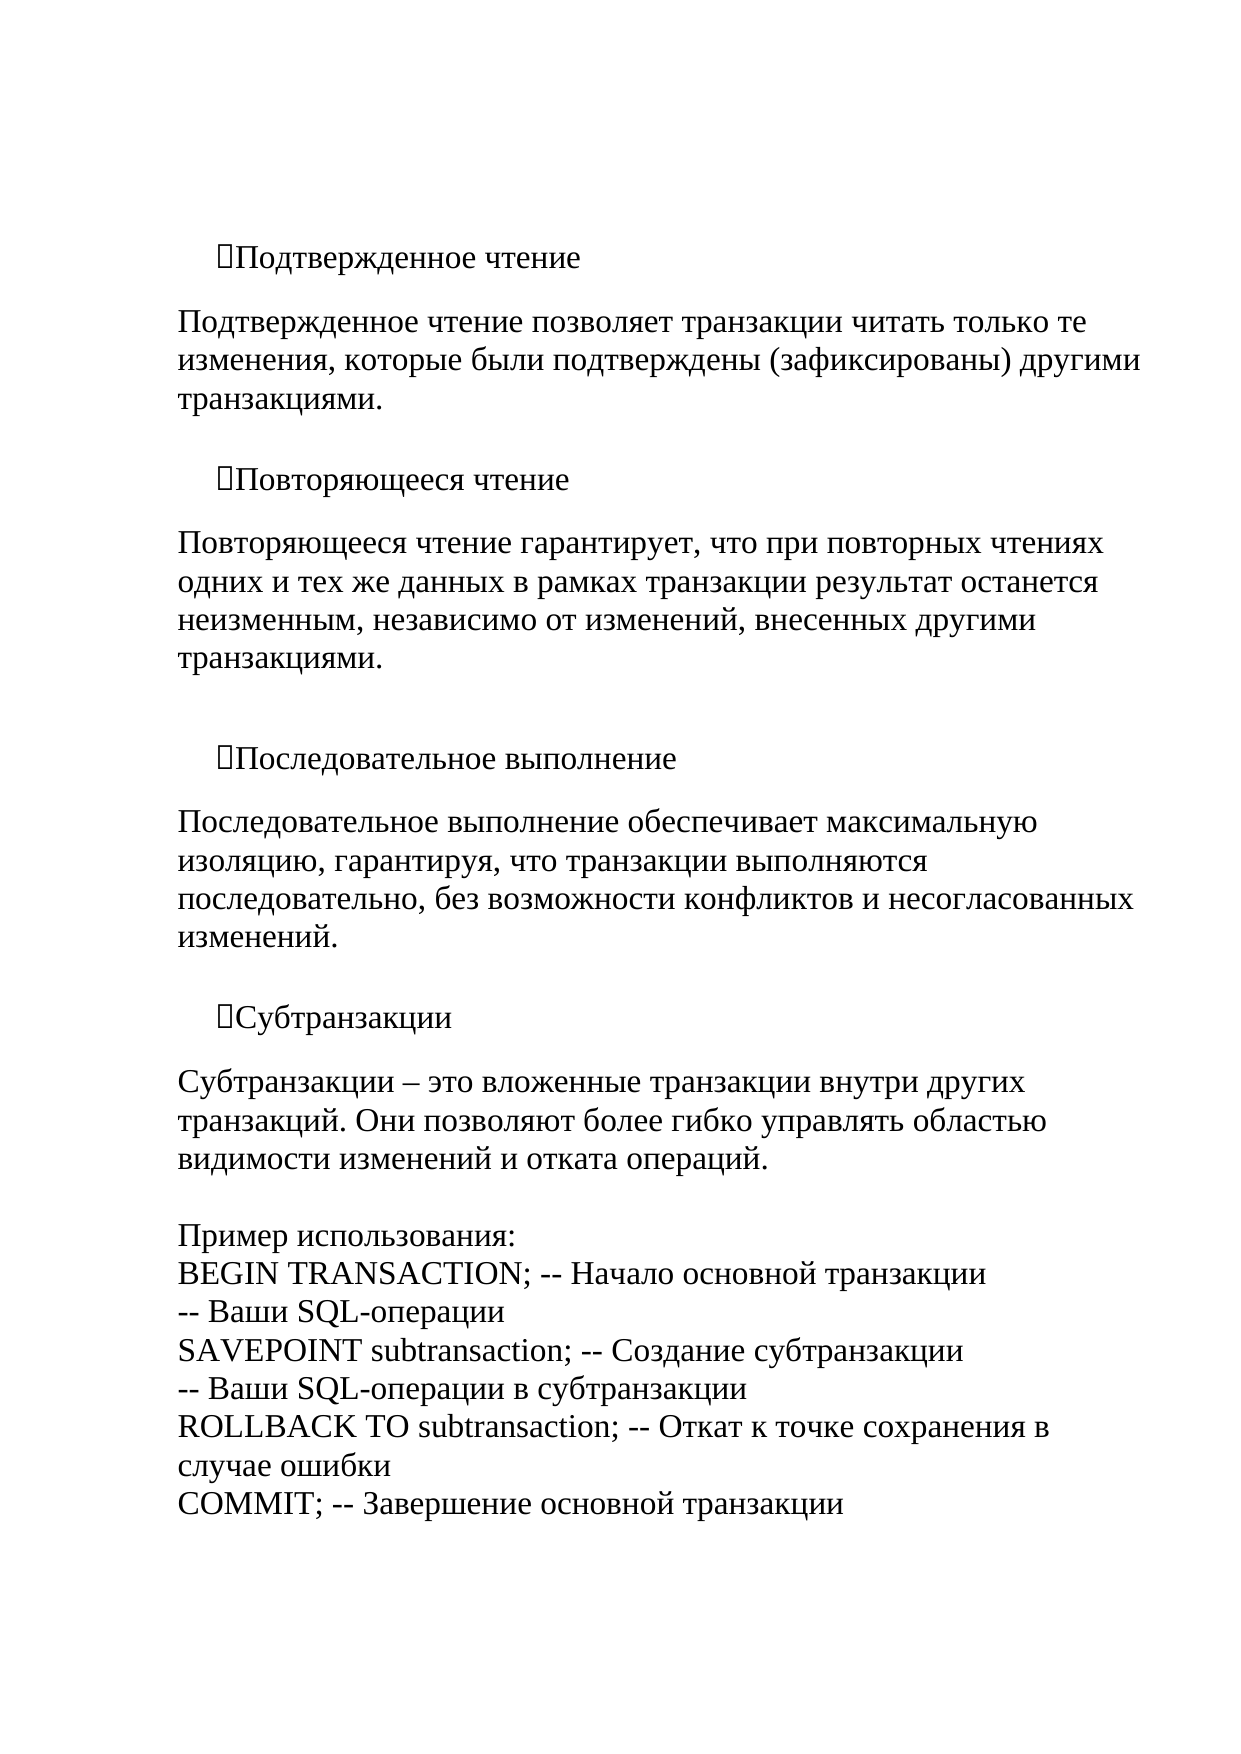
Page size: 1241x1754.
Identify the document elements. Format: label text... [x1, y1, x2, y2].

text Субтранзакции – это вложенные транзакции внутри других транзакций. Они позволяют более гибко управлять областью видимости изменений и отката операций. [177, 1061, 1152, 1176]
text Подтвержденное чтение позволяет транзакции читать только те изменения, которые были подтверждены (зафиксированы) другими транзакциями. [177, 301, 1152, 416]
text ✅Последовательное выполнение [215, 733, 1152, 779]
text -- Ваши SQL-операции в субтранзакции [177, 1368, 1152, 1406]
text Повторяющееся чтение гарантирует, что при повторных чтениях одних и тех же данных в рамках транзакции результат останется неизменным, независимо от изменений, внесенных другими транзакциями. [177, 523, 1152, 676]
text COMMIT; -- Завершение основной транзакции [177, 1483, 1152, 1521]
text Пример использования: [177, 1215, 1152, 1253]
text -- Ваши SQL-операции [177, 1291, 1152, 1330]
text ✅Подтвержденное чтение [215, 233, 1152, 278]
text BEGIN TRANSACTION; -- Начало основной транзакции [177, 1253, 1152, 1291]
text ✅Субтранзакции [215, 993, 1152, 1039]
text Последовательное выполнение обеспечивает максимальную изоляцию, гарантируя, что транзакции выполняются последовательно, без возможности конфликтов и несогласованных изменений. [177, 802, 1152, 955]
text SAVEPOINT subtransaction; -- Создание субтранзакции [177, 1330, 1152, 1368]
text ROLLBACK TO subtransaction; -- Откат к точке сохранения в случае ошибки [177, 1406, 1152, 1483]
text ✅Повторяющееся чтение [215, 454, 1152, 500]
